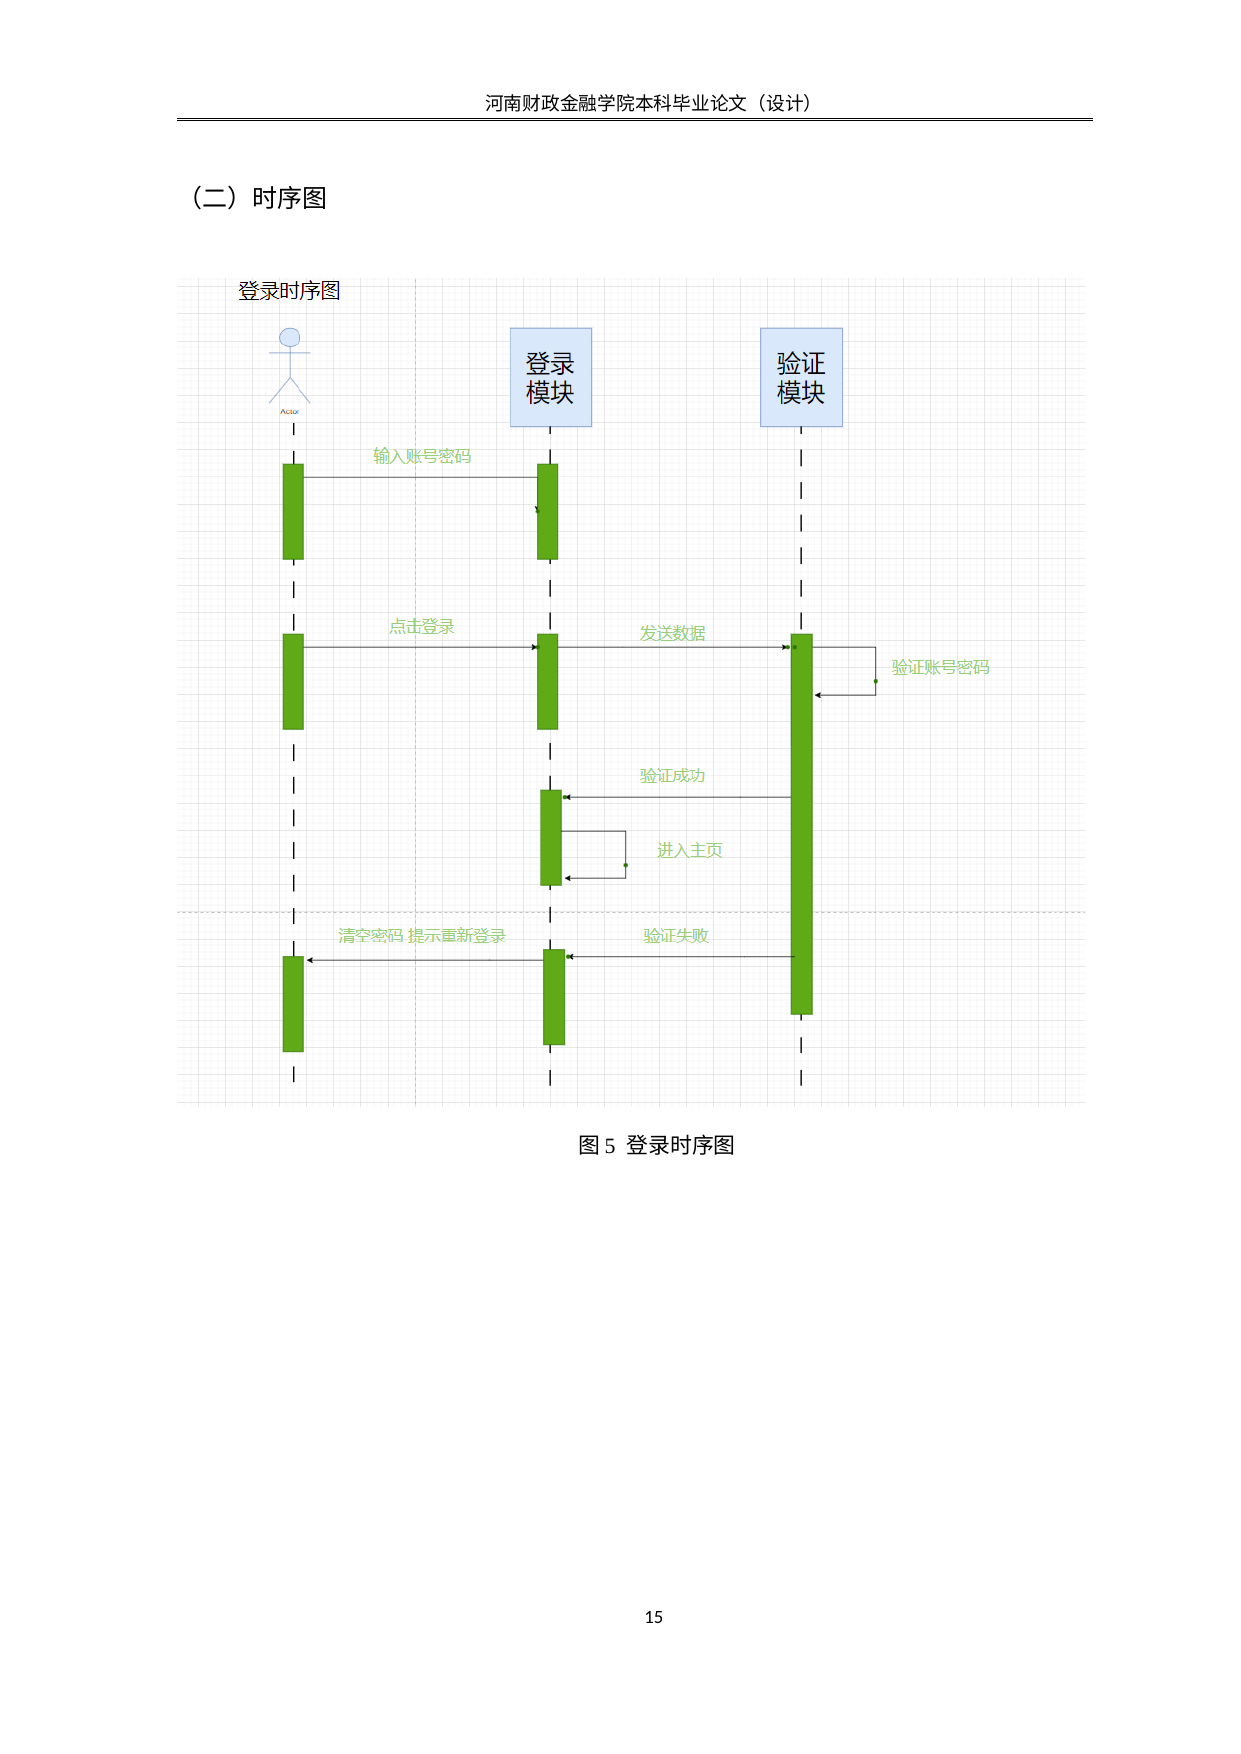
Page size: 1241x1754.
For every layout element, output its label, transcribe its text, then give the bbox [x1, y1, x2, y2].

text 图5 登录时序图 [177, 1127, 1093, 1161]
list 时序图 [133, 163, 1093, 231]
picture [177, 278, 1086, 1107]
